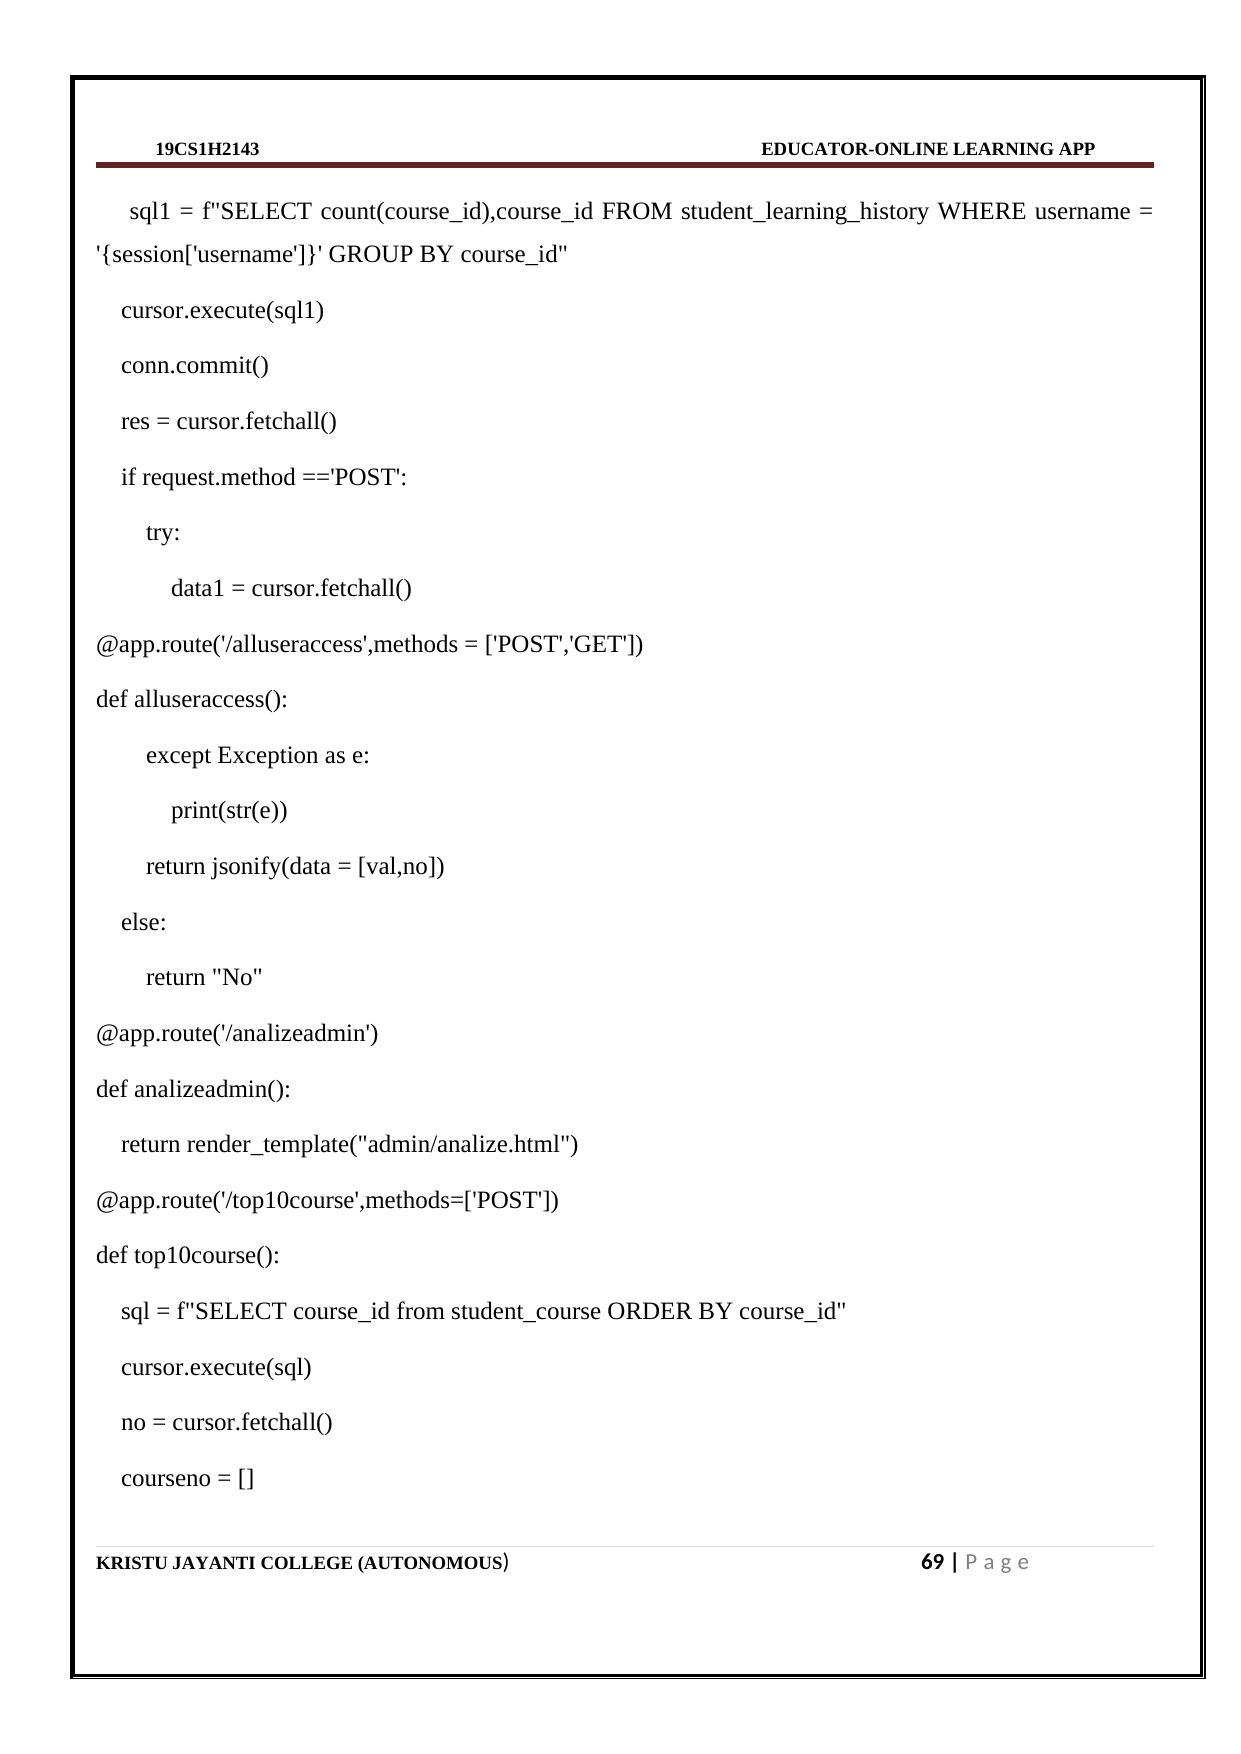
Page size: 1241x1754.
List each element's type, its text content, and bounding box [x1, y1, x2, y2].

text conn.commit() [96, 351, 1154, 379]
text else: [96, 907, 1154, 936]
text @app.route('/alluseraccess',methods = ['POST','GET']) [96, 629, 1154, 657]
text sql1 = f"SELECT count(course_id),course_id FROM student_learning_history WHERE username = '{session['username']}' GROUP BY course_id" [96, 196, 1154, 268]
text sql = f"SELECT course_id from student_course ORDER BY course_id" [96, 1296, 1154, 1325]
text @app.route('/analizeadmin') [96, 1018, 1154, 1047]
text no = cursor.fetchall() [96, 1407, 1154, 1436]
text @app.route('/top10course',methods=['POST']) [96, 1185, 1154, 1214]
text def top10course(): [96, 1241, 1154, 1269]
text res = cursor.fetchall() [96, 406, 1154, 435]
text cursor.execute(sql1) [96, 295, 1154, 324]
text try: [96, 517, 1154, 546]
text if request.method =='POST': [96, 462, 1154, 491]
text def alluseraccess(): [96, 684, 1154, 713]
text print(str(e)) [96, 796, 1154, 824]
text return jsonify(data = [val,no]) [96, 851, 1154, 880]
text data1 = cursor.fetchall() [96, 573, 1154, 602]
text return render_template("admin/analize.html") [96, 1129, 1154, 1158]
text return "No" [96, 962, 1154, 991]
text except Exception as e: [96, 740, 1154, 769]
text def analizeadmin(): [96, 1074, 1154, 1102]
text cursor.execute(sql) [96, 1352, 1154, 1381]
text courseno = [] [96, 1463, 1154, 1492]
